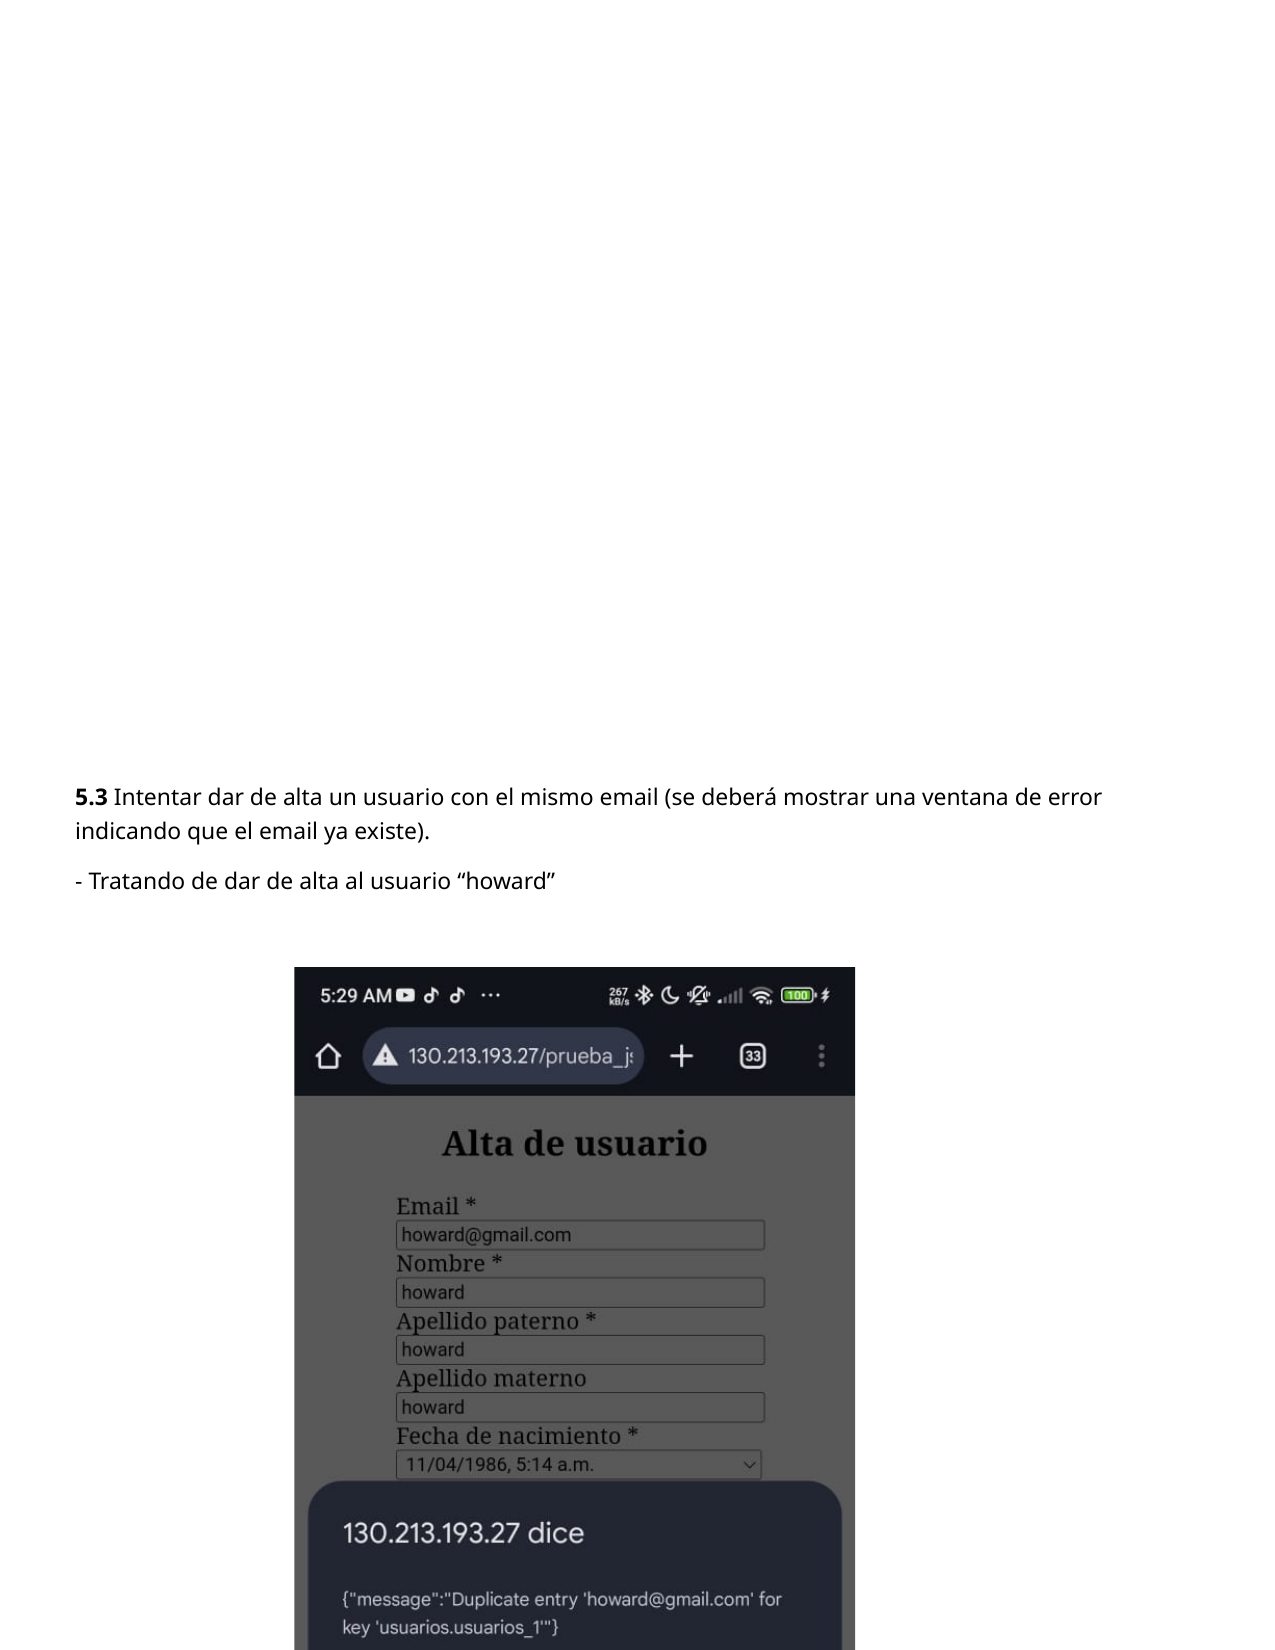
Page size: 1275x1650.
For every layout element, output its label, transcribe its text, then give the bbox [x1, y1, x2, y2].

text 5.3 Intentar dar de alta un usuario con el mismo email (se deberá mostrar una ventana de error indicando que el email ya existe). [75, 781, 1200, 846]
text - Tratando de dar de alta al usuario “howard” [75, 865, 1200, 896]
picture [294, 967, 856, 1650]
